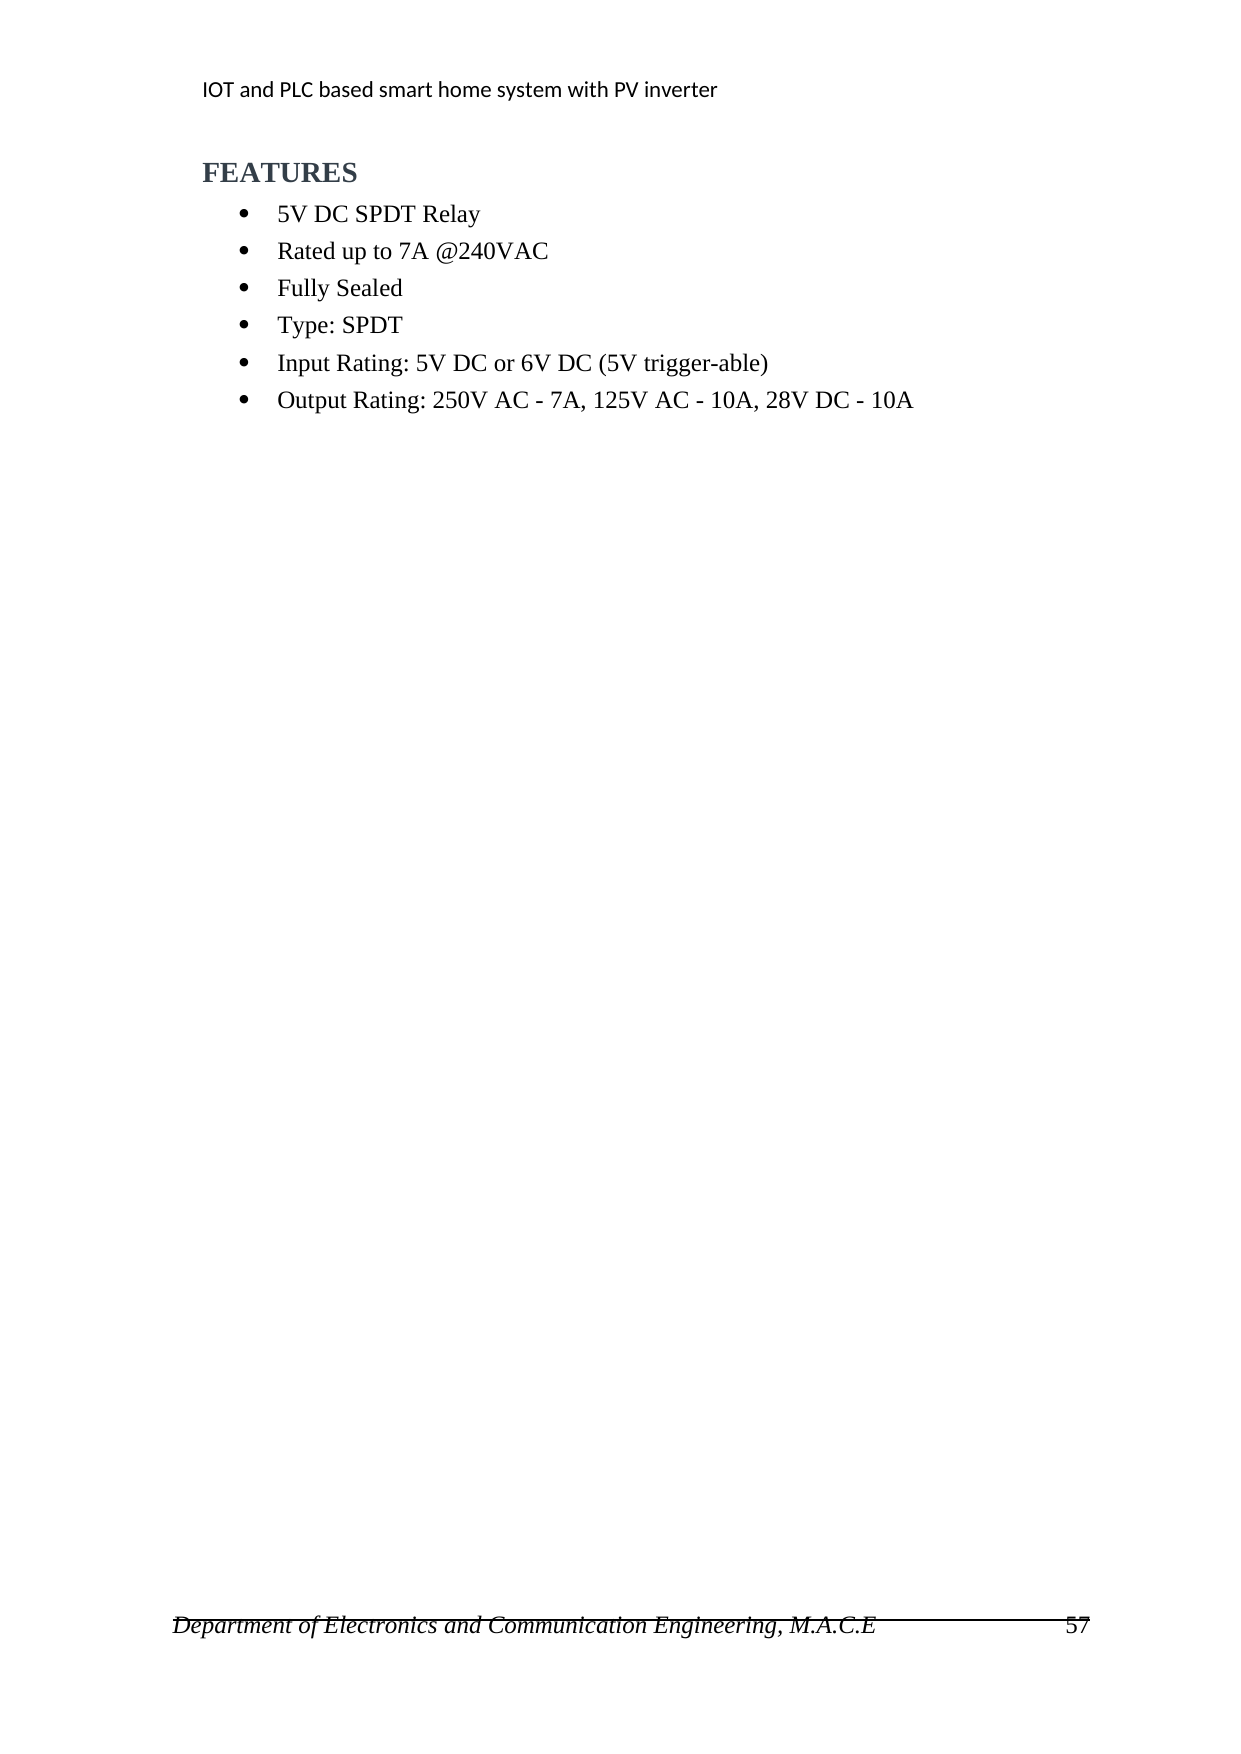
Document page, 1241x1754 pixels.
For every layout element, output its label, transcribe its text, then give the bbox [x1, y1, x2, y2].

list Rated up to 7A @240VAC [239, 236, 1090, 265]
list Type: SPDT [239, 311, 1090, 339]
list Fully Sealed [239, 273, 1090, 302]
list Input Rating: 5V DC or 6V DC (5V trigger-able) [239, 348, 1090, 377]
list 5V DC SPDT Relay [239, 199, 1090, 227]
list Output Rating: 250V AC - 7A, 125V AC - 10A, 28V DC - 10A [239, 385, 1090, 414]
text FEATURES [172, 155, 1090, 189]
